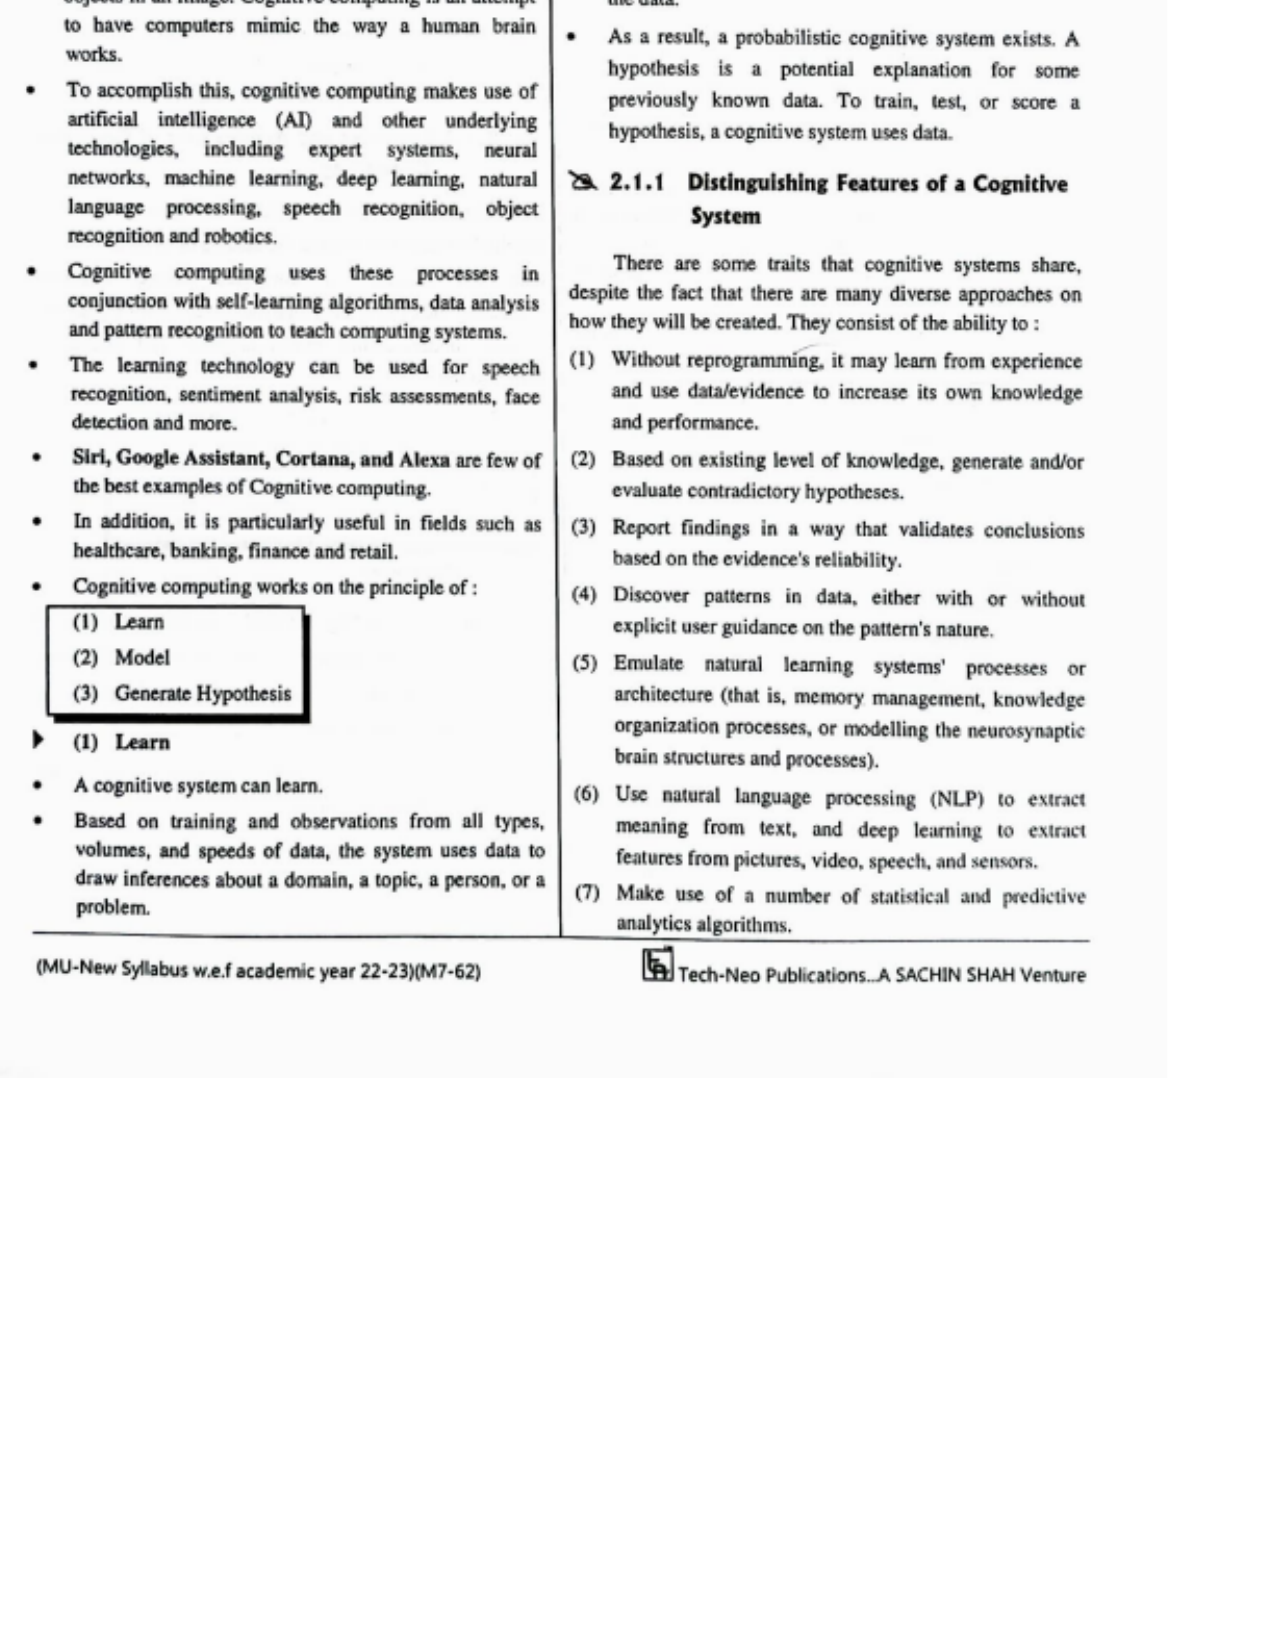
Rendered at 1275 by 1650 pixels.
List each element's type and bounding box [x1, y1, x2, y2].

picture [0, 0, 1168, 1078]
